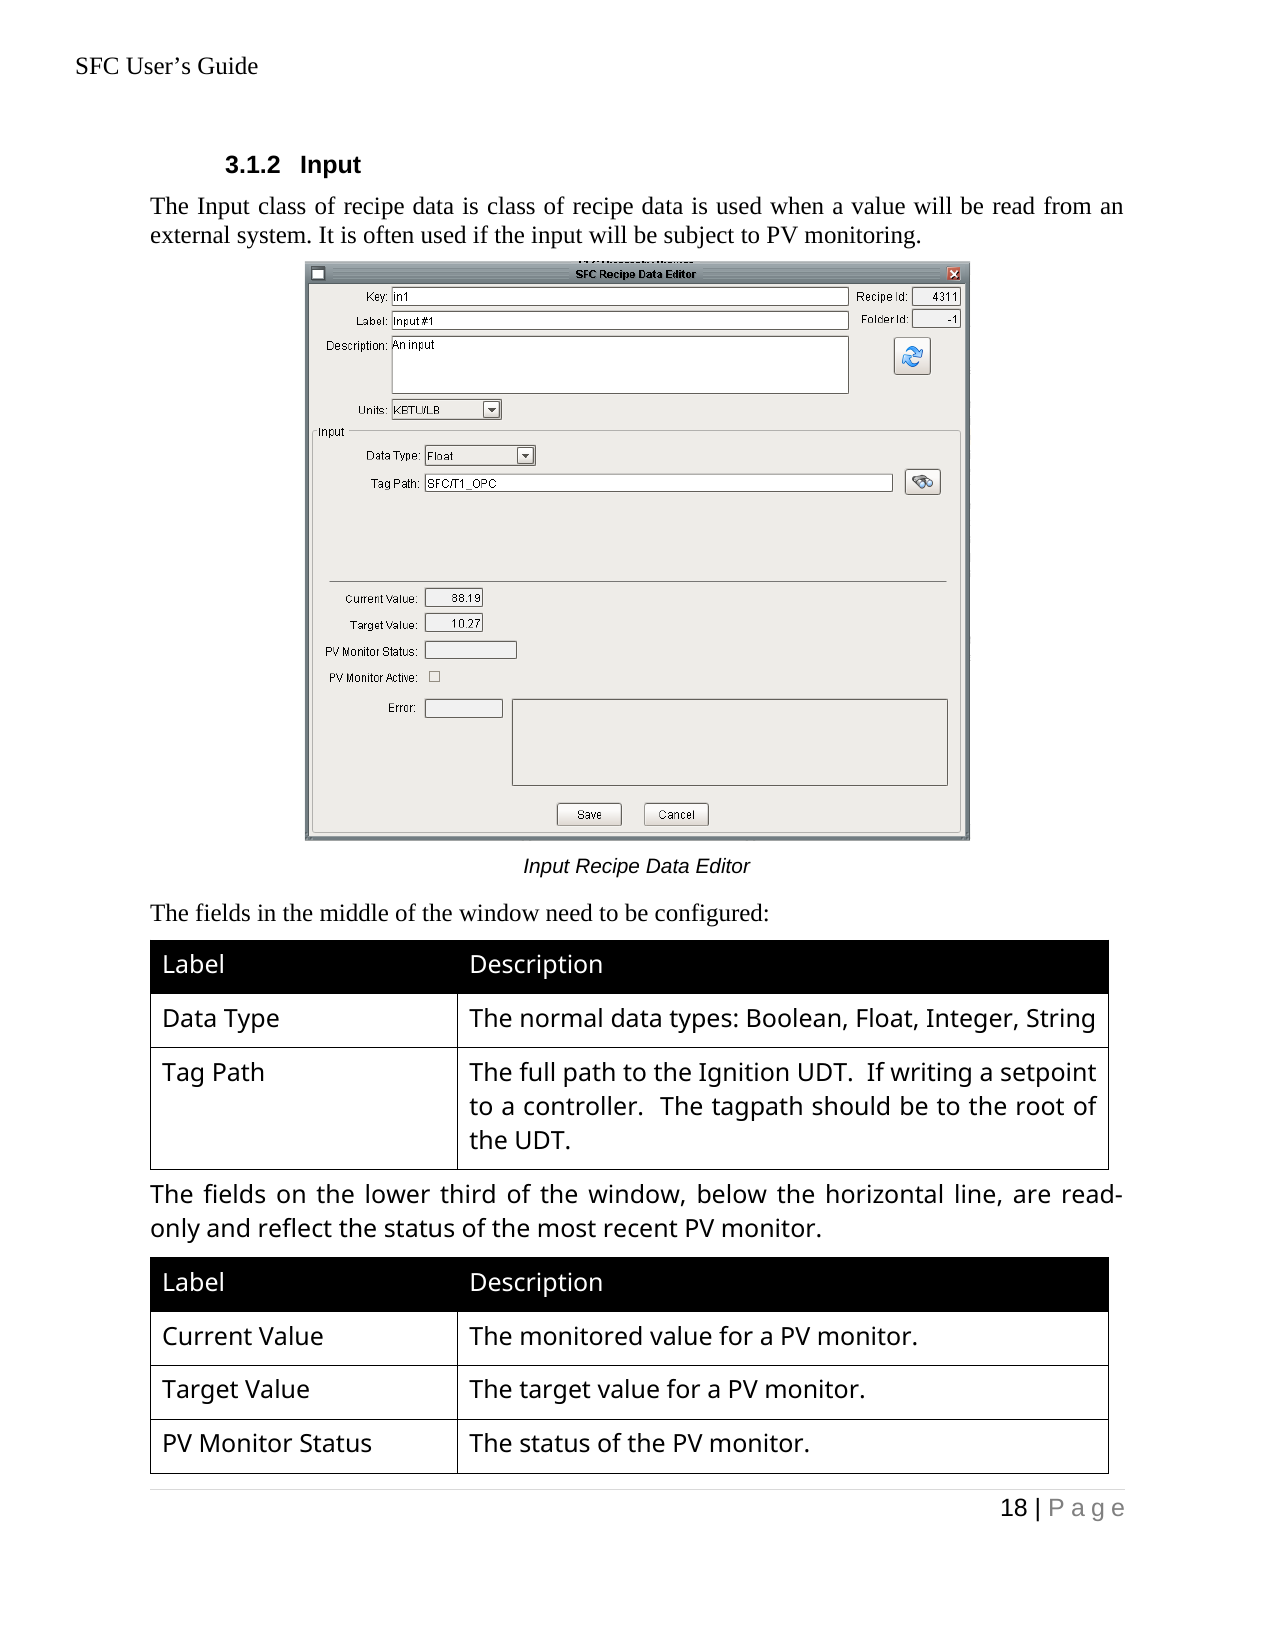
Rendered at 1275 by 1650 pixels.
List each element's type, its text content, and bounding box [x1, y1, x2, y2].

table_cell The target value for a PV monitor. [458, 1366, 1108, 1419]
table_cell The full path to the Ignition UDT. If writing a setpoint to a controller. The tagpath should be to the root of the UDT. [458, 1048, 1108, 1169]
table_cell Target Value [151, 1366, 457, 1419]
table_cell The status of the PV monitor. [458, 1420, 1108, 1472]
table_cell The monitored value for a PV monitor. [458, 1312, 1108, 1365]
text The fields in the middle of the window need to be configured: [150, 898, 1125, 927]
text The Input class of recipe data is class of recipe data is used when a value will be read from an external system. It is often used if the input will be subject to PV monitoring. [150, 191, 1125, 249]
table_header Description [458, 1258, 1108, 1311]
table_header Label [151, 941, 457, 993]
table_header Description [458, 941, 1108, 993]
text Input Recipe Data Editor [150, 853, 1125, 877]
subtitle Input [225, 150, 1125, 179]
table_cell Current Value [151, 1312, 457, 1365]
table_cell Tag Path [151, 1048, 457, 1169]
table_cell The normal data types: Boolean, Float, Integer, String [458, 994, 1108, 1047]
text The fields on the lower third of the window, below the horizontal line, are read-only and reflect the status of the most recent PV monitor. [150, 1176, 1125, 1244]
table_cell Data Type [151, 994, 457, 1047]
table_cell PV Monitor Status [151, 1420, 457, 1472]
table_header Label [151, 1258, 457, 1311]
picture [304, 261, 971, 841]
